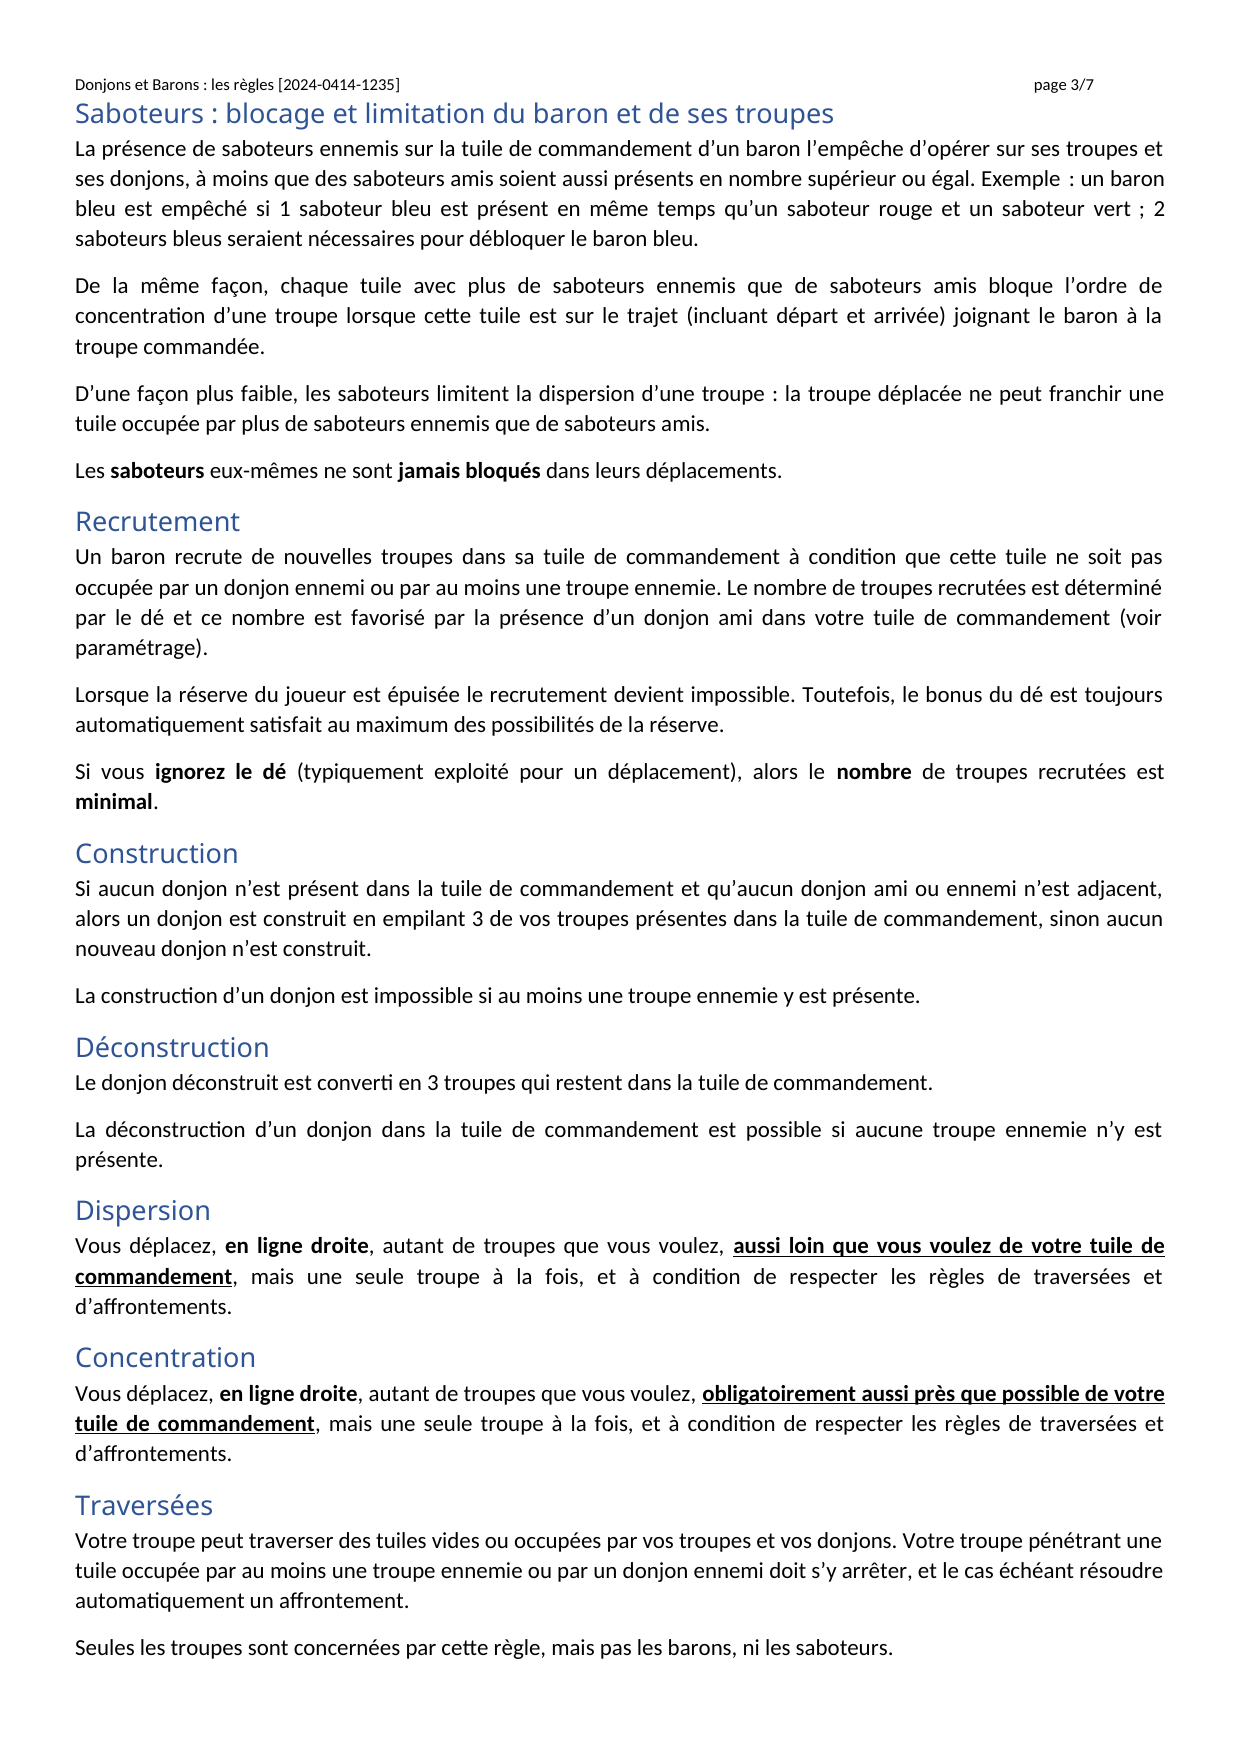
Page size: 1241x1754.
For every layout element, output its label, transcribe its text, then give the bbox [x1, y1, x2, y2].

text Vous déplacez, en ligne droite, autant de troupes que vous voulez, obligatoirement aussi près que possible de votre tuile de commandement, mais une seule troupe à la fois, et à condition de respecter les règles de traversées et d’affrontements. [75, 1379, 1165, 1467]
text D’une façon plus faible, les saboteurs limitent la dispersion d’une troupe : la troupe déplacée ne peut franchir une tuile occupée par plus de saboteurs ennemis que de saboteurs amis. [75, 379, 1165, 437]
subtitle Saboteurs : blocage et limitation du baron et de ses troupes [75, 94, 1165, 131]
text Vous déplacez, en ligne droite, autant de troupes que vous voulez, aussi loin que vous voulez de votre tuile de commandement, mais une seule troupe à la fois, et à condition de respecter les règles de traversées et d’affrontements. [75, 1232, 1165, 1320]
text De la même façon, chaque tuile avec plus de saboteurs ennemis que de saboteurs amis bloque l’ordre de concentration d’une troupe lorsque cette tuile est sur le trajet (incluant départ et arrivée) joignant le baron à la troupe commandée. [75, 271, 1165, 360]
text Le donjon déconstruit est converti en 3 troupes qui restent dans la tuile de commandement. [75, 1068, 1165, 1096]
text Votre troupe peut traverser des tuiles vides ou occupées par vos troupes et vos donjons. Votre troupe pénétrant une tuile occupée par au moins une troupe ennemie ou par un donjon ennemi doit s’y arrêter, et le cas échéant résoudre automatiquement un affrontement. [75, 1526, 1165, 1614]
subtitle Déconstruction [75, 1028, 1165, 1065]
text Un baron recrute de nouvelles troupes dans sa tuile de commandement à condition que cette tuile ne soit pas occupée par un donjon ennemi ou par au moins une troupe ennemie. Le nombre de troupes recrutées est déterminé par le dé et ce nombre est favorisé par la présence d’un donjon ami dans votre tuile de commandement (voir paramétrage). [75, 542, 1165, 661]
subtitle Construction [75, 834, 1165, 871]
text Seules les troupes sont concernées par cette règle, mais pas les barons, ni les saboteurs. [75, 1633, 1165, 1661]
subtitle Concentration [75, 1339, 1165, 1376]
text La déconstruction d’un donjon dans la tuile de commandement est possible si aucune troupe ennemie n’y est présente. [75, 1115, 1165, 1173]
subtitle Recrutement [75, 503, 1165, 539]
text Lorsque la réserve du joueur est épuisée le recrutement devient impossible. Toutefois, le bonus du dé est toujours automatiquement satisfait au maximum des possibilités de la réserve. [75, 680, 1165, 738]
text La présence de saboteurs ennemis sur la tuile de commandement d’un baron l’empêche d’opérer sur ses troupes et ses donjons, à moins que des saboteurs amis soient aussi présents en nombre supérieur ou égal. Exemple : un baron bleu est empêché si 1 saboteur bleu est présent en même temps qu’un saboteur rouge et un saboteur vert ; 2 saboteurs bleus seraient nécessaires pour débloquer le baron bleu. [75, 134, 1165, 252]
text Les saboteurs eux-mêmes ne sont jamais bloqués dans leurs déplacements. [75, 456, 1165, 484]
text Si aucun donjon n’est présent dans la tuile de commandement et qu’aucun donjon ami ou ennemi n’est adjacent, alors un donjon est construit en empilant 3 de vos troupes présentes dans la tuile de commandement, sinon aucun nouveau donjon n’est construit. [75, 874, 1165, 962]
text La construction d’un donjon est impossible si au moins une troupe ennemie y est présente. [75, 981, 1165, 1009]
subtitle Dispersion [75, 1192, 1165, 1229]
subtitle Traversées [75, 1486, 1165, 1523]
text Si vous ignorez le dé (typiquement exploité pour un déplacement), alors le nombre de troupes recrutées est minimal. [75, 757, 1165, 815]
